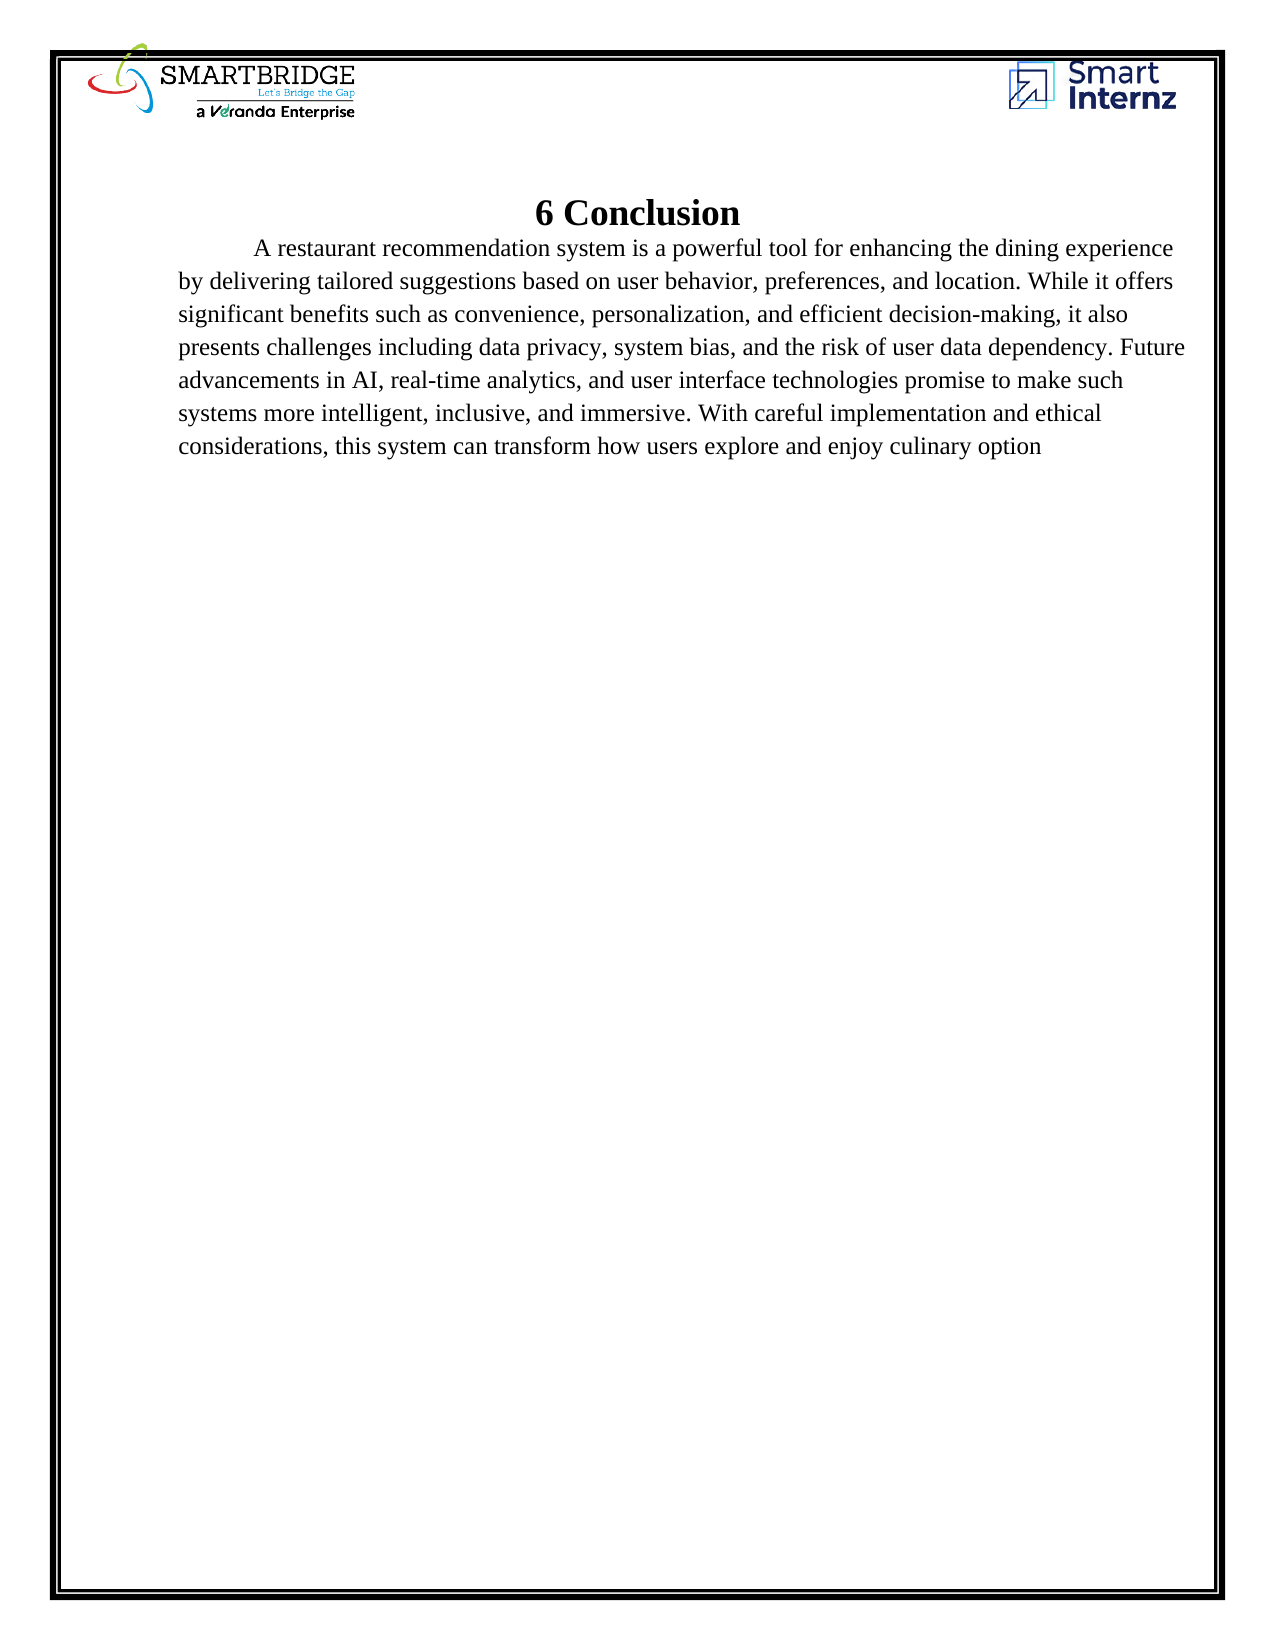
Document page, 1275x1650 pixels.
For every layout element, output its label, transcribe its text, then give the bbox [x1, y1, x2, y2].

text A restaurant recommendation system is a powerful tool for enhancing the dining experience by delivering tailored suggestions based on user behavior, preferences, and location. While it offers significant benefits such as convenience, personalization, and efficient decision-making, it also presents challenges including data privacy, system bias, and the risk of user data dependency. Future advancements in AI, real-time analytics, and user interface technologies promise to make such systems more intelligent, inclusive, and immersive. With careful implementation and ethical considerations, this system can transform how users explore and enjoy culinary option [178, 233, 1200, 460]
picture [87, 53, 355, 59]
subtitle Conclusion [150, 190, 1125, 233]
picture [87, 43, 355, 50]
picture [87, 61, 355, 120]
picture [1009, 61, 1176, 109]
